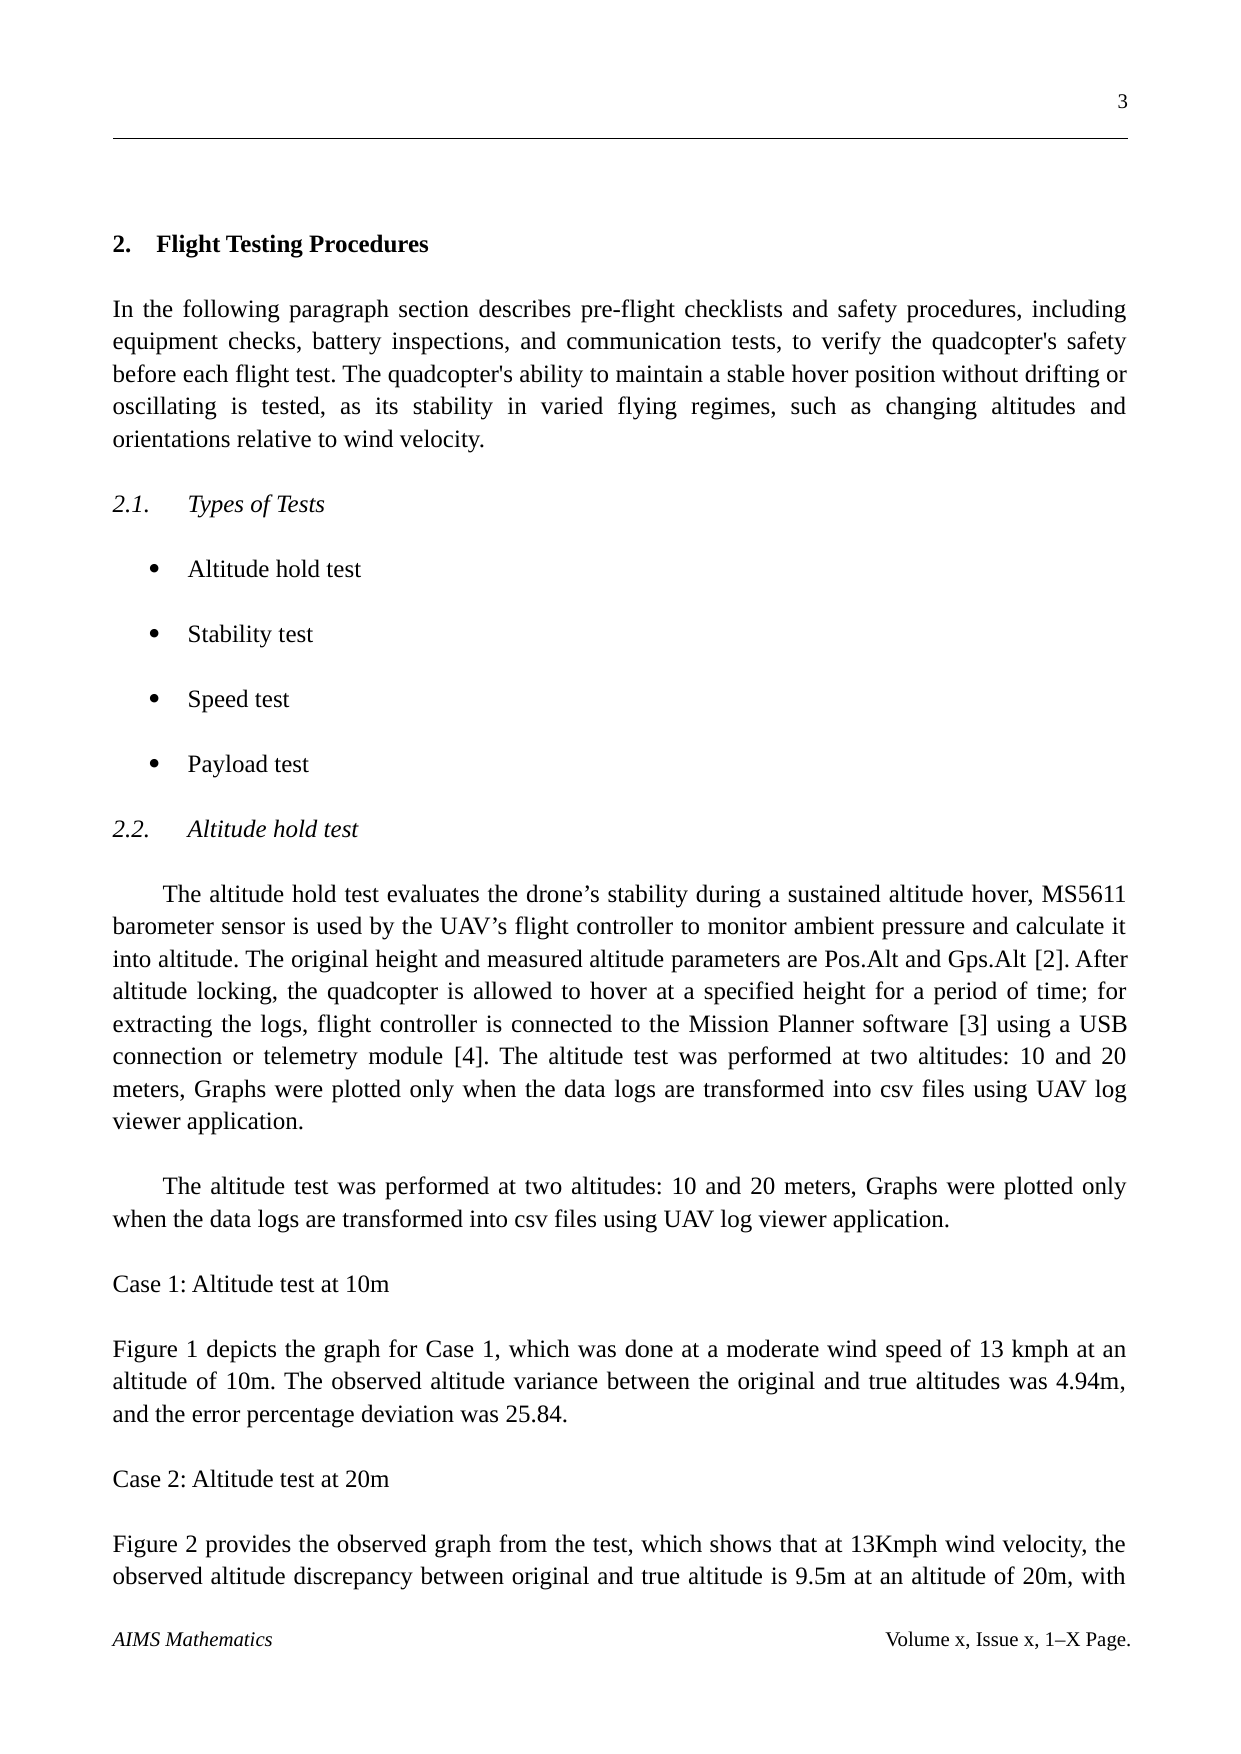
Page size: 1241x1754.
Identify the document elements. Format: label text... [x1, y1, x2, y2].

list Types of Tests [112, 487, 1128, 519]
list Speed test [150, 682, 1128, 714]
text Case 2: Altitude test at 20m [112, 1462, 1128, 1494]
list Altitude hold test [150, 552, 1128, 584]
list Altitude hold test [112, 812, 1128, 844]
list Flight Testing Procedures [112, 227, 1128, 259]
text Figure 1 depicts the graph for Case 1, which was done at a moderate wind speed of 13 kmph at an altitude of 10m. The observed altitude variance between the original and true altitudes was 4.94m, and the error percentage deviation was 25.84. [112, 1332, 1128, 1429]
list Payload test [150, 747, 1128, 779]
list In the following paragraph section describes pre-flight checklists and safety procedures, including equipment checks, battery inspections, and communication tests, to verify the quadcopter's safety before each flight test. The quadcopter's ability to maintain a stable hover position without drifting or oscillating is tested, as its stability in varied flying regimes, such as changing altitudes and orientations relative to wind velocity. [112, 292, 1128, 454]
list The altitude hold test evaluates the drone’s stability during a sustained altitude hover, MS5611 barometer sensor is used by the UAV’s flight controller to monitor ambient pressure and calculate it into altitude. The original height and measured altitude parameters are Pos.Alt and Gps.Alt . After altitude locking, the quadcopter is allowed to hover at a specified height for a period of time; for extracting the logs, flight controller is connected to the Mission Planner software using a USB connection or telemetry module . The altitude test was performed at two altitudes: 10 and 20 meters, Graphs were plotted only when the data logs are transformed into csv files using UAV log viewer application. [112, 877, 1128, 1137]
list The altitude test was performed at two altitudes: 10 and 20 meters, Graphs were plotted only when the data logs are transformed into csv files using UAV log viewer application. [112, 1169, 1128, 1234]
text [112, 1527, 1128, 1592]
list Stability test [150, 617, 1128, 649]
text Case 1: Altitude test at 10m [112, 1267, 1128, 1299]
